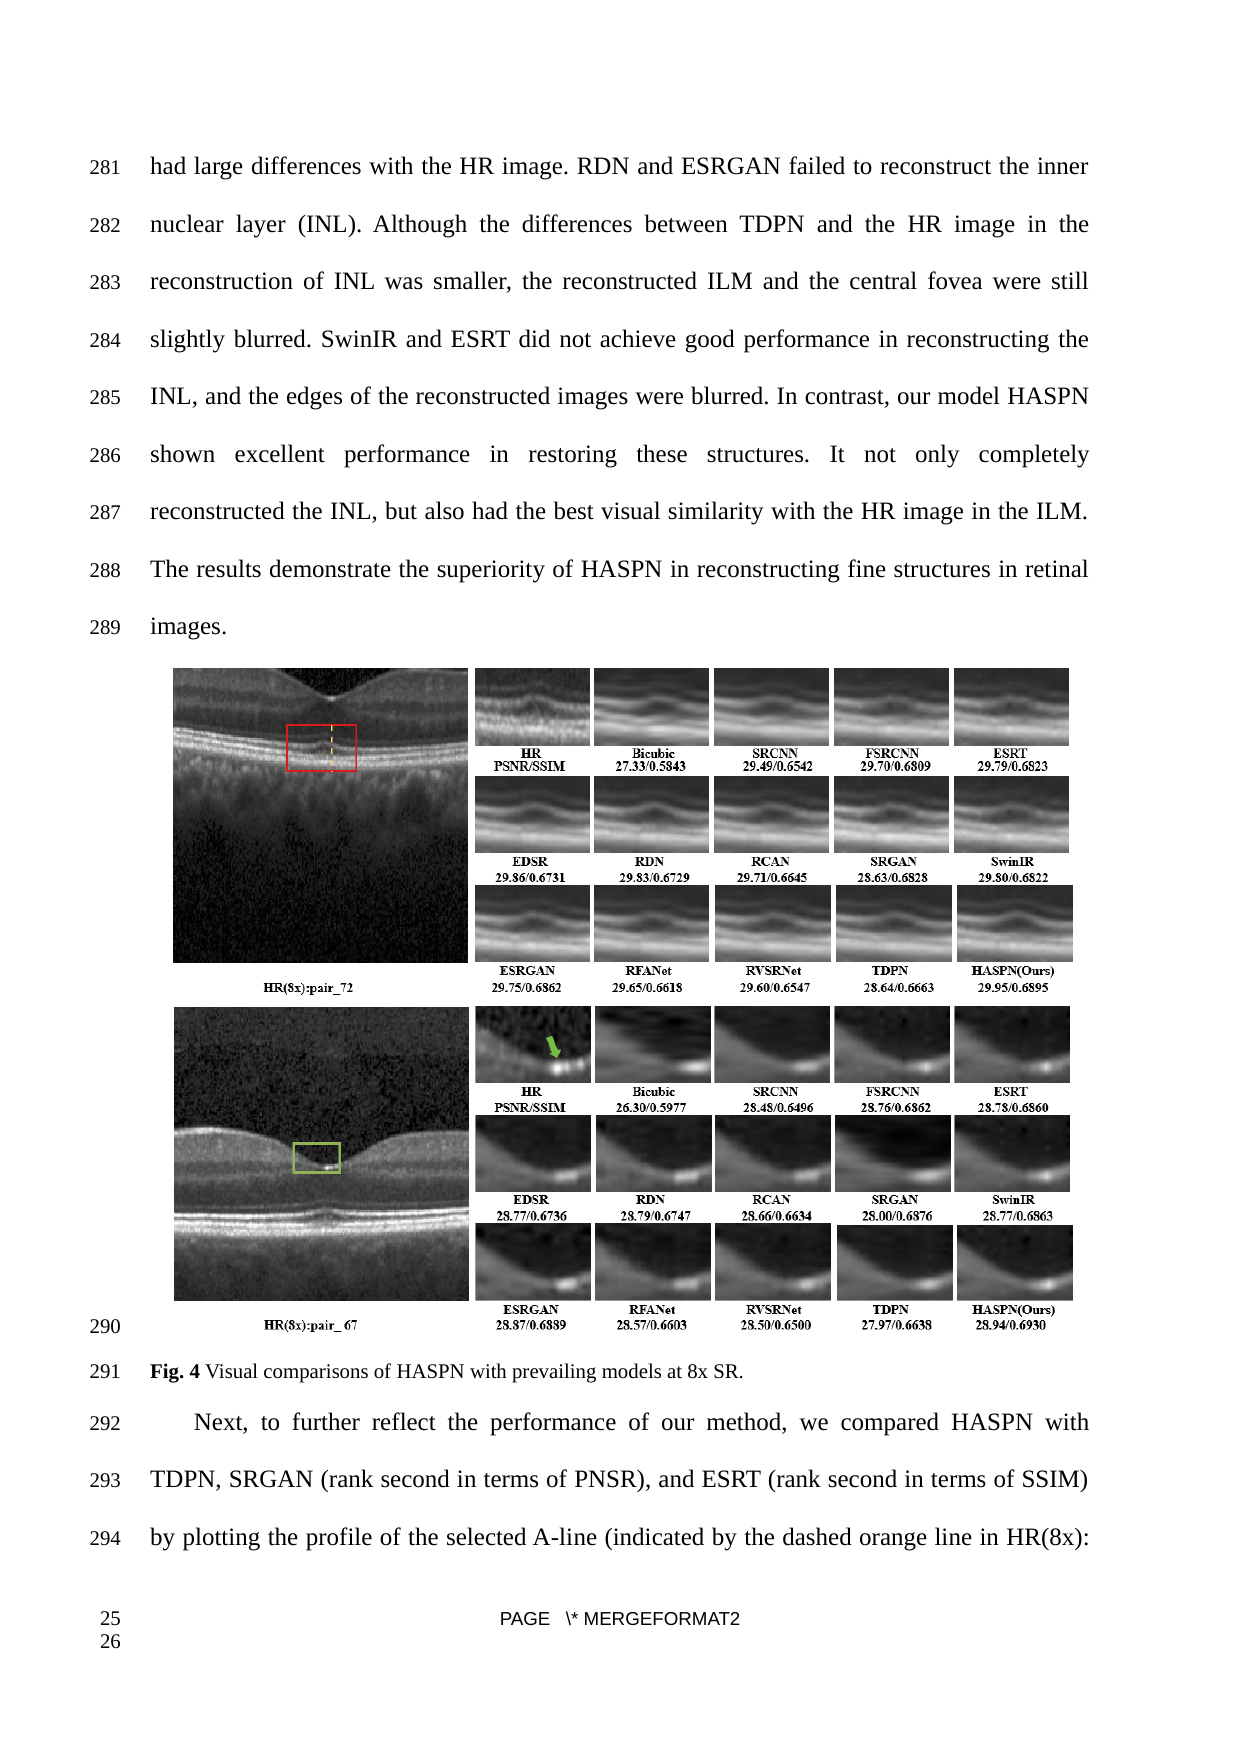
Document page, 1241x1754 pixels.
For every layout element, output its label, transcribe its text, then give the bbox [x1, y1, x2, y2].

picture [150, 668, 1091, 1334]
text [150, 1407, 1090, 1551]
text Fig. 4 Visual comparisons of HASPN with prevailing models at 8x SR. [150, 1359, 1090, 1383]
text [150, 151, 1090, 640]
